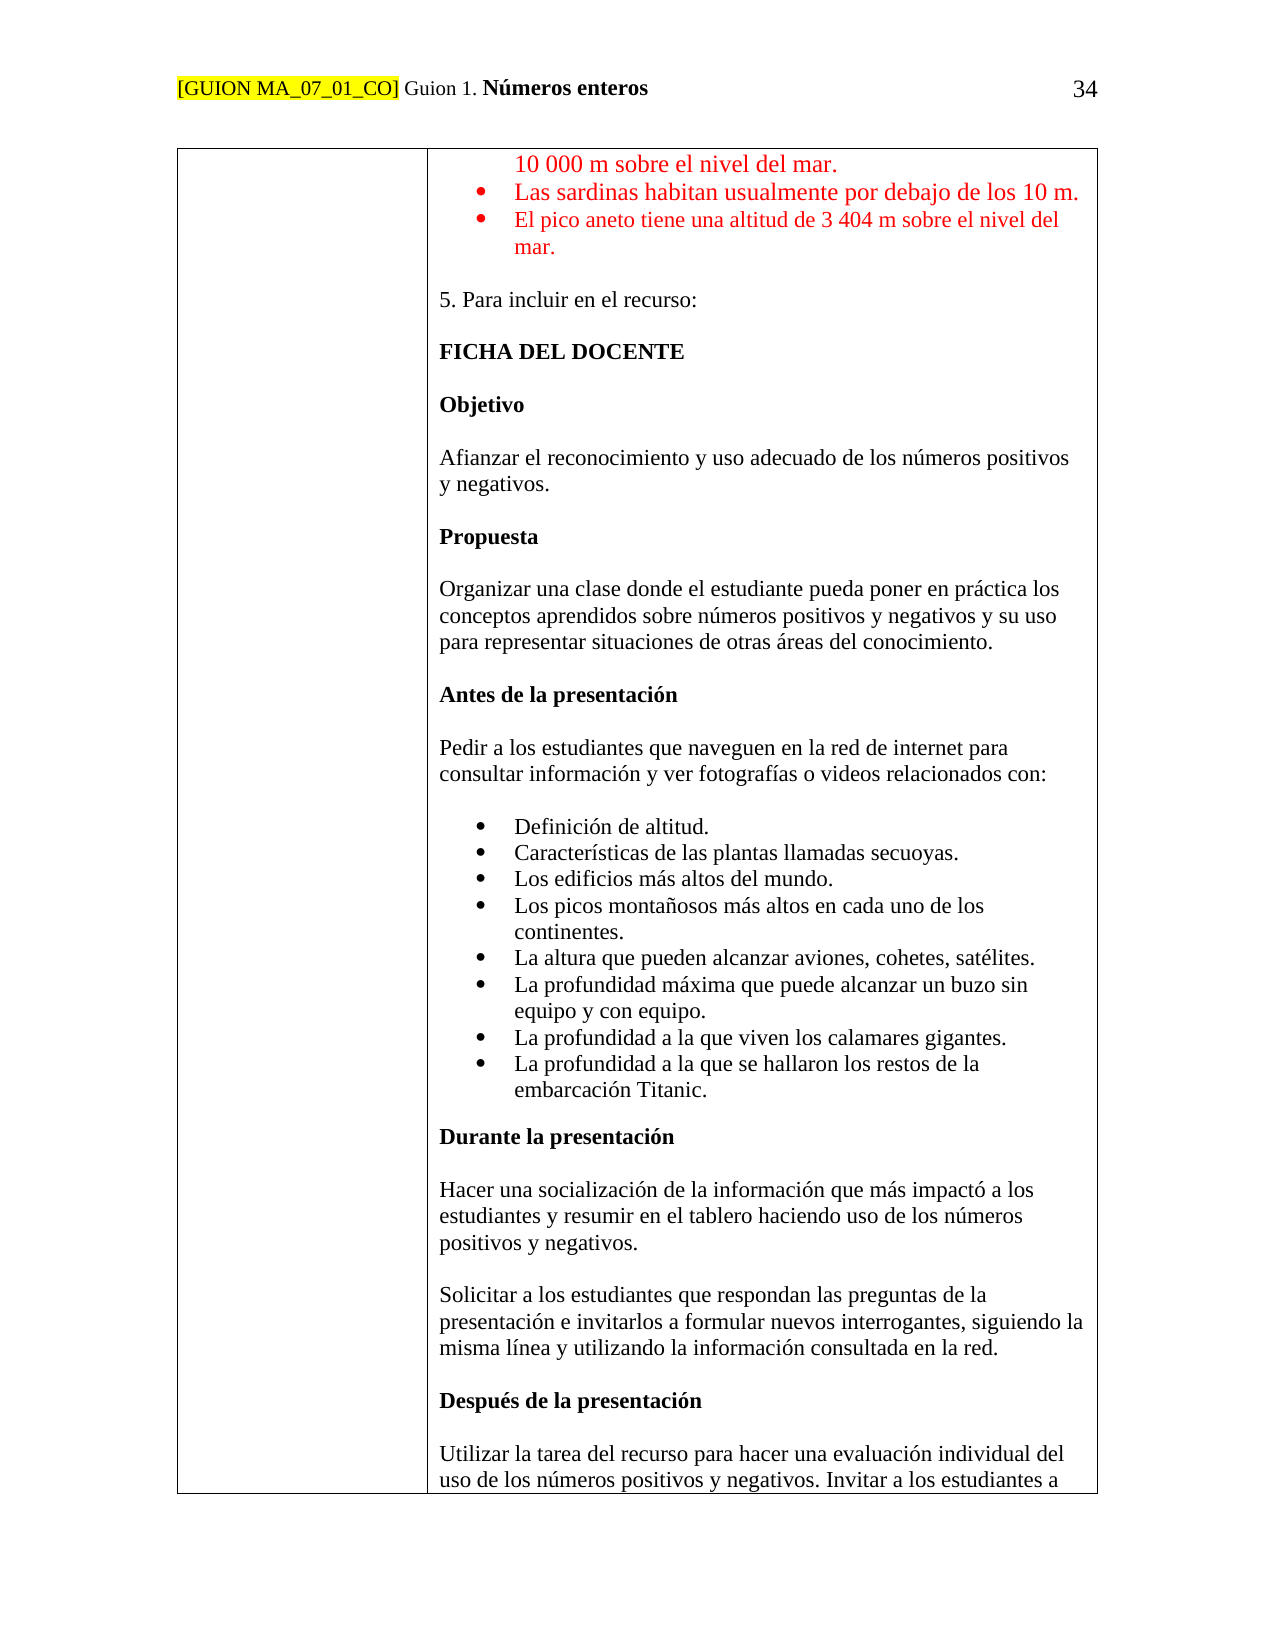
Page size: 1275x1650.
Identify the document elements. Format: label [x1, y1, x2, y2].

table_cell [428, 149, 1097, 1492]
table_cell [178, 149, 427, 1492]
